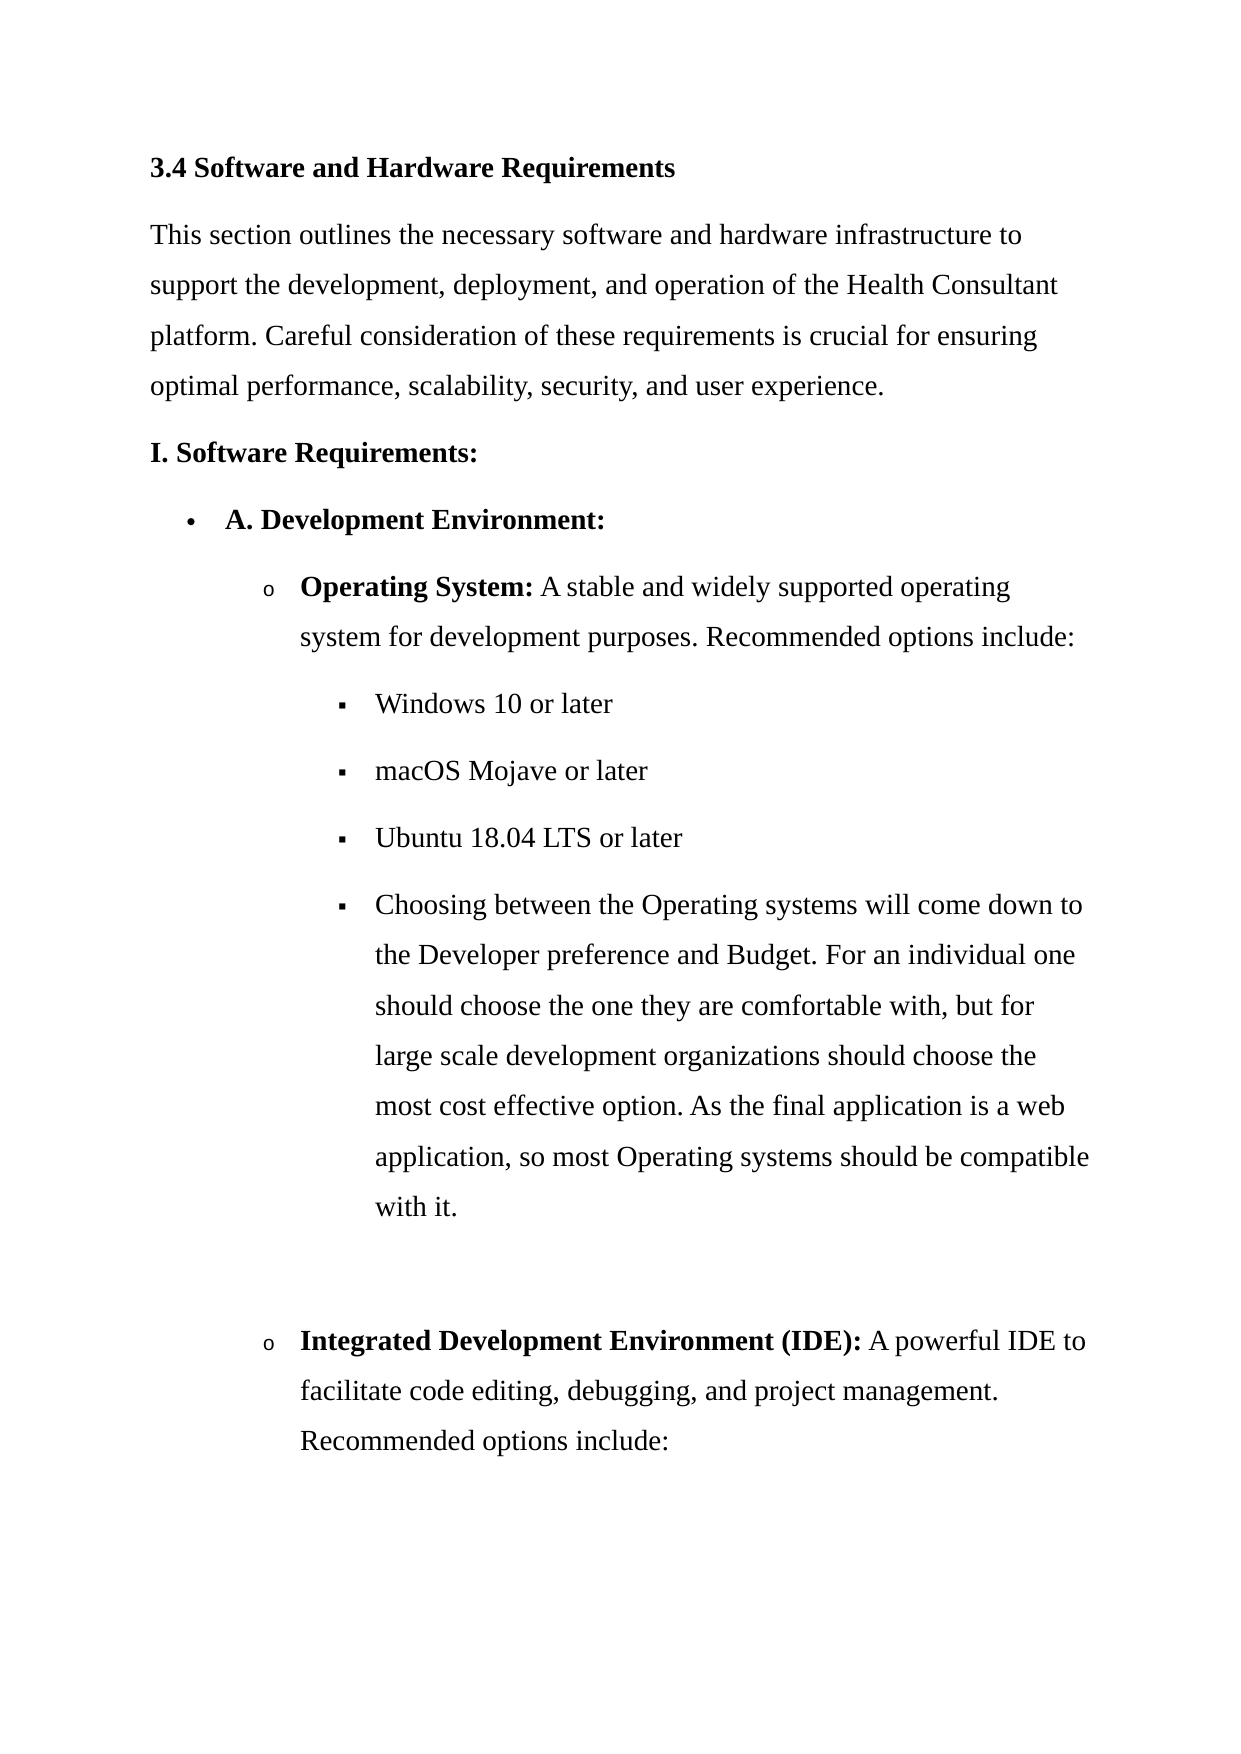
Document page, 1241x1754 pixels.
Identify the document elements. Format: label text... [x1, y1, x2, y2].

list macOS Mojave or later [337, 753, 1090, 787]
text I. Software Requirements: [150, 435, 1090, 468]
text 3.4 Software and Hardware Requirements [150, 150, 1090, 183]
list Choosing between the Operating systems will come down to the Developer preference and Budget. For an individual one should choose the one they are comfortable with, but for large scale development organizations should choose the most cost effective option. As the final application is a web application, so most Operating systems should be compatible with it. [337, 887, 1090, 1222]
list Ubuntu 18.04 LTS or later [337, 820, 1090, 854]
list Operating System: A stable and widely supported operating system for development purposes. Recommended options include: [262, 569, 1090, 653]
list A. Development Environment: [187, 502, 1090, 535]
list Integrated Development Environment (IDE): A powerful IDE to facilitate code editing, debugging, and project management. Recommended options include: [262, 1323, 1090, 1457]
list Windows 10 or later [337, 686, 1090, 720]
text This section outlines the necessary software and hardware infrastructure to support the development, deployment, and operation of the Health Consultant platform. Careful consideration of these requirements is crucial for ensuring optimal performance, scalability, security, and user experience. [150, 217, 1090, 401]
